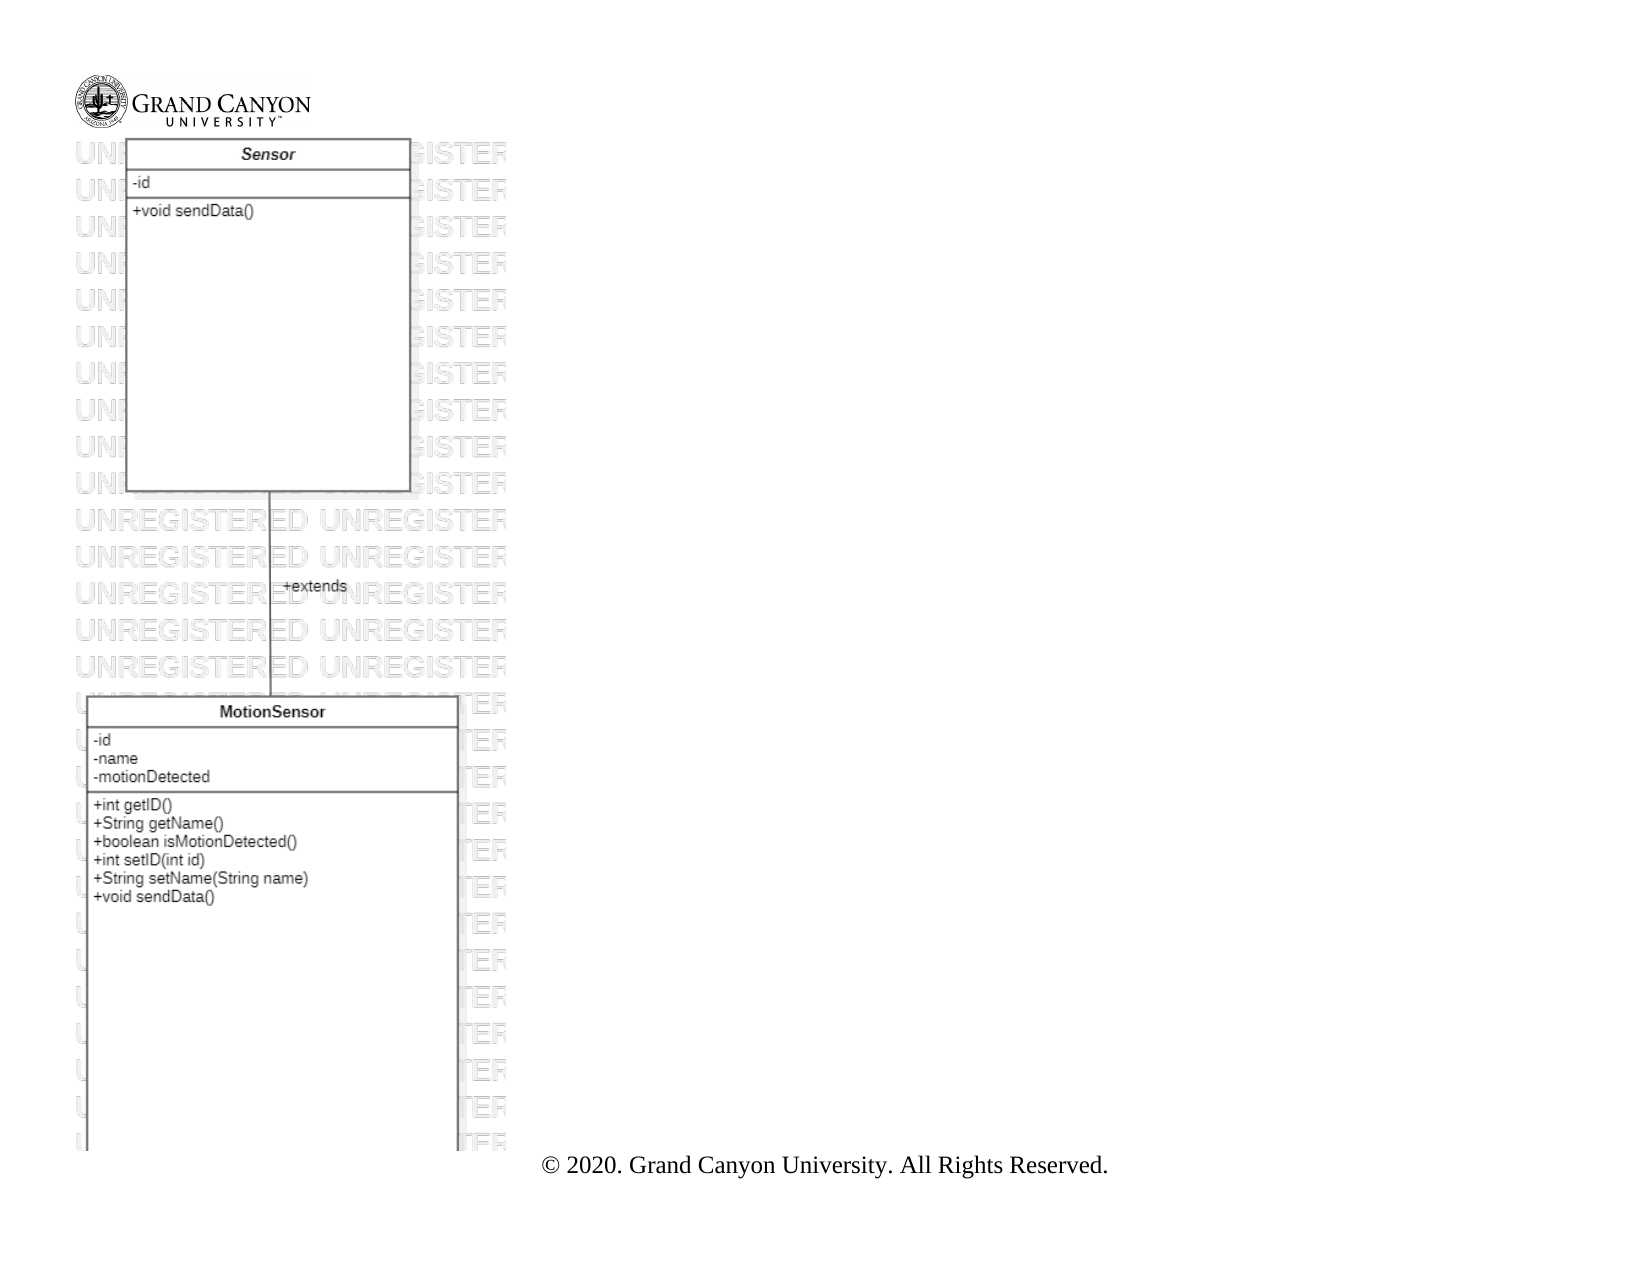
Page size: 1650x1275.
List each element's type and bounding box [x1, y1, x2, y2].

picture [75, 75, 507, 1151]
